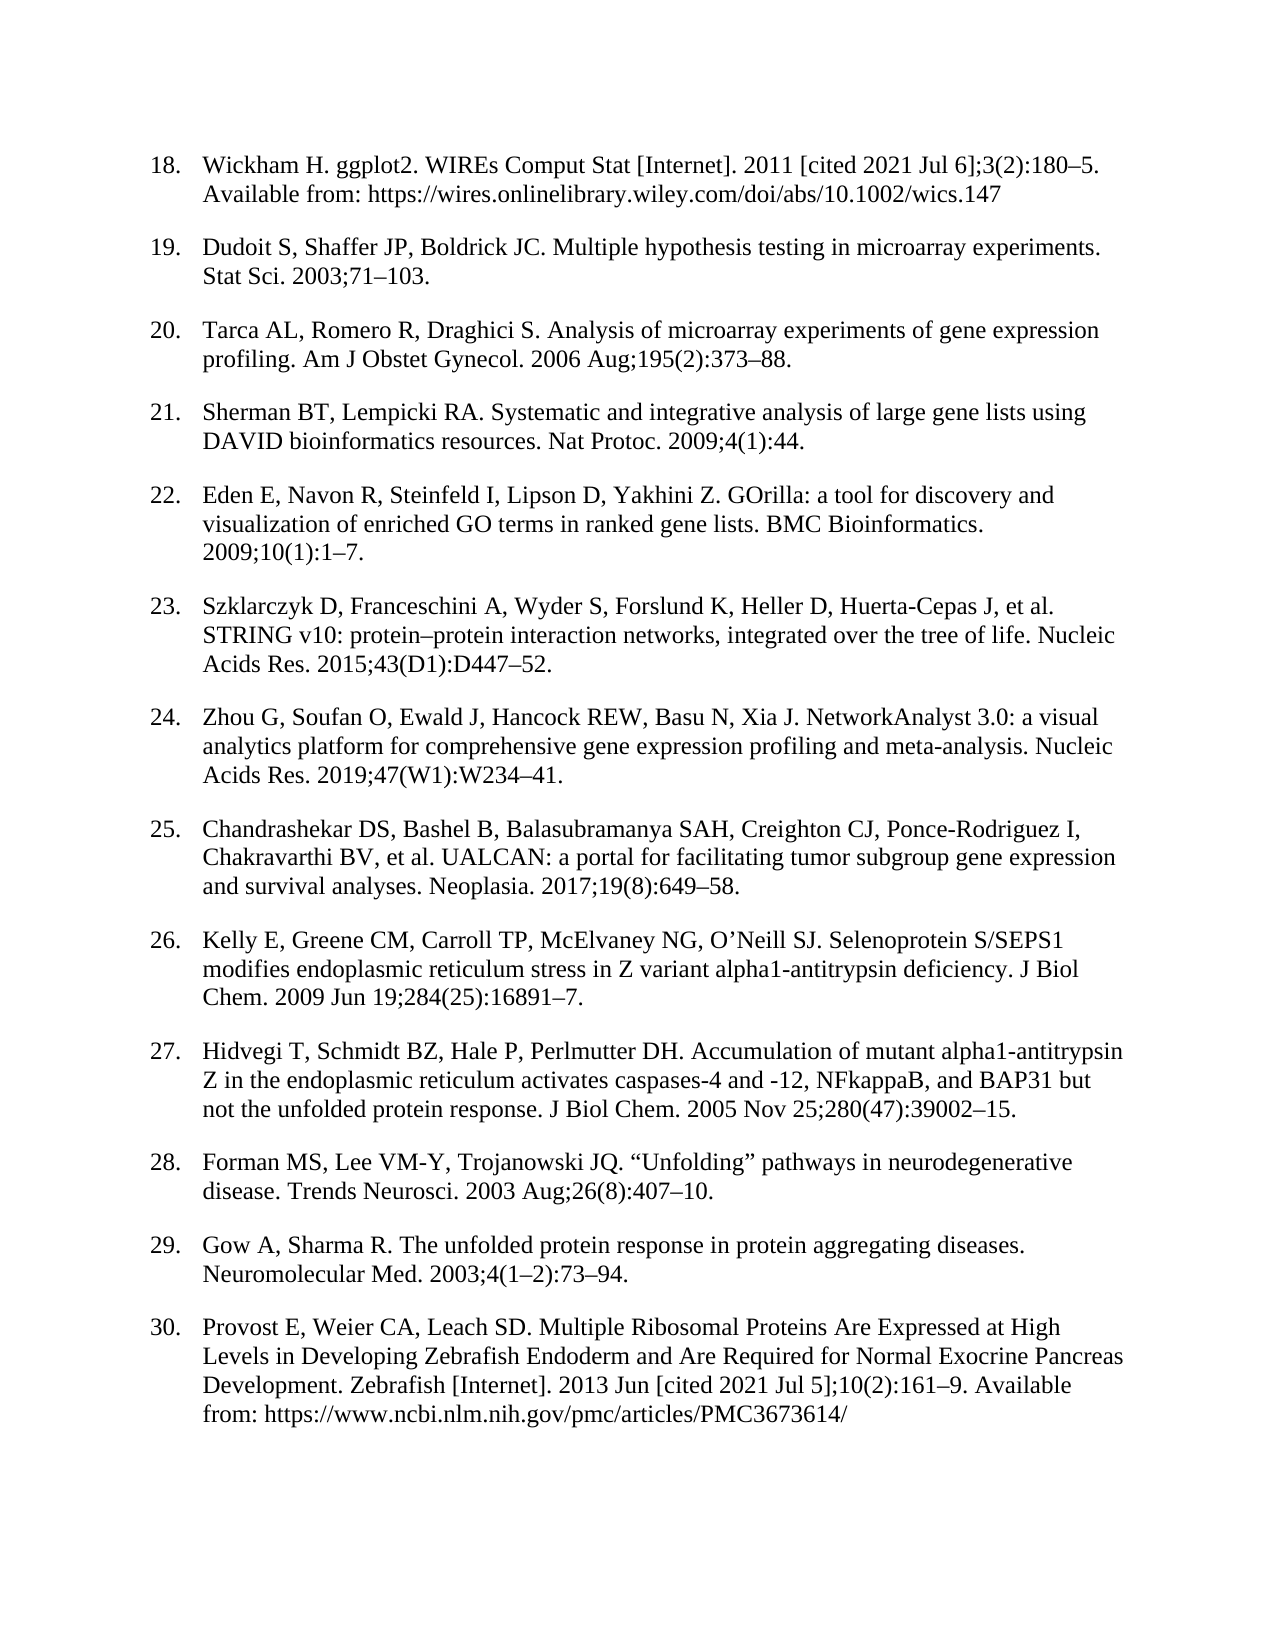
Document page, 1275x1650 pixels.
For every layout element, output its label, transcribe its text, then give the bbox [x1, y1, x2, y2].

text 22. Eden E, Navon R, Steinfeld I, Lipson D, Yakhini Z. GOrilla: a tool for discovery and visualization of enriched GO terms in ranked gene lists. BMC Bioinformatics. 2009;10(1):1–7. [150, 480, 1125, 566]
text 20. Tarca AL, Romero R, Draghici S. Analysis of microarray experiments of gene expression profiling. Am J Obstet Gynecol. 2006 Aug;195(2):373–88. [150, 315, 1125, 372]
text 28. Forman MS, Lee VM-Y, Trojanowski JQ. “Unfolding” pathways in neurodegenerative disease. Trends Neurosci. 2003 Aug;26(8):407–10. [150, 1147, 1125, 1205]
text 25. Chandrashekar DS, Bashel B, Balasubramanya SAH, Creighton CJ, Ponce-Rodriguez I, Chakravarthi BV, et al. UALCAN: a portal for facilitating tumor subgroup gene expression and survival analyses. Neoplasia. 2017;19(8):649–58. [150, 814, 1125, 900]
text 29. Gow A, Sharma R. The unfolded protein response in protein aggregating diseases. Neuromolecular Med. 2003;4(1–2):73–94. [150, 1230, 1125, 1287]
text 27. Hidvegi T, Schmidt BZ, Hale P, Perlmutter DH. Accumulation of mutant alpha1-antitrypsin Z in the endoplasmic reticulum activates caspases-4 and -12, NFkappaB, and BAP31 but not the unfolded protein response. J Biol Chem. 2005 Nov 25;280(47):39002–15. [150, 1036, 1125, 1122]
text 23. Szklarczyk D, Franceschini A, Wyder S, Forslund K, Heller D, Huerta-Cepas J, et al. STRING v10: protein–protein interaction networks, integrated over the tree of life. Nucleic Acids Res. 2015;43(D1):D447–52. [150, 591, 1125, 677]
text 21. Sherman BT, Lempicki RA. Systematic and integrative analysis of large gene lists using DAVID bioinformatics resources. Nat Protoc. 2009;4(1):44. [150, 397, 1125, 455]
text 26. Kelly E, Greene CM, Carroll TP, McElvaney NG, O’Neill SJ. Selenoprotein S/SEPS1 modifies endoplasmic reticulum stress in Z variant alpha1-antitrypsin deficiency. J Biol Chem. 2009 Jun 19;284(25):16891–7. [150, 925, 1125, 1011]
text 19. Dudoit S, Shaffer JP, Boldrick JC. Multiple hypothesis testing in microarray experiments. Stat Sci. 2003;71–103. [150, 232, 1125, 290]
text 30. Provost E, Weier CA, Leach SD. Multiple Ribosomal Proteins Are Expressed at High Levels in Developing Zebrafish Endoderm and Are Required for Normal Exocrine Pancreas Development. Zebrafish [Internet]. 2013 Jun [cited 2021 Jul 5];10(2):161–9. Available from: https://www.ncbi.nlm.nih.gov/pmc/articles/PMC3673614/ [150, 1312, 1125, 1427]
text 24. Zhou G, Soufan O, Ewald J, Hancock REW, Basu N, Xia J. NetworkAnalyst 3.0: a visual analytics platform for comprehensive gene expression profiling and meta-analysis. Nucleic Acids Res. 2019;47(W1):W234–41. [150, 702, 1125, 789]
text 18. Wickham H. ggplot2. WIREs Comput Stat [Internet]. 2011 [cited 2021 Jul 6];3(2):180–5. Available from: https://wires.onlinelibrary.wiley.com/doi/abs/10.1002/wics.147 [150, 150, 1125, 207]
